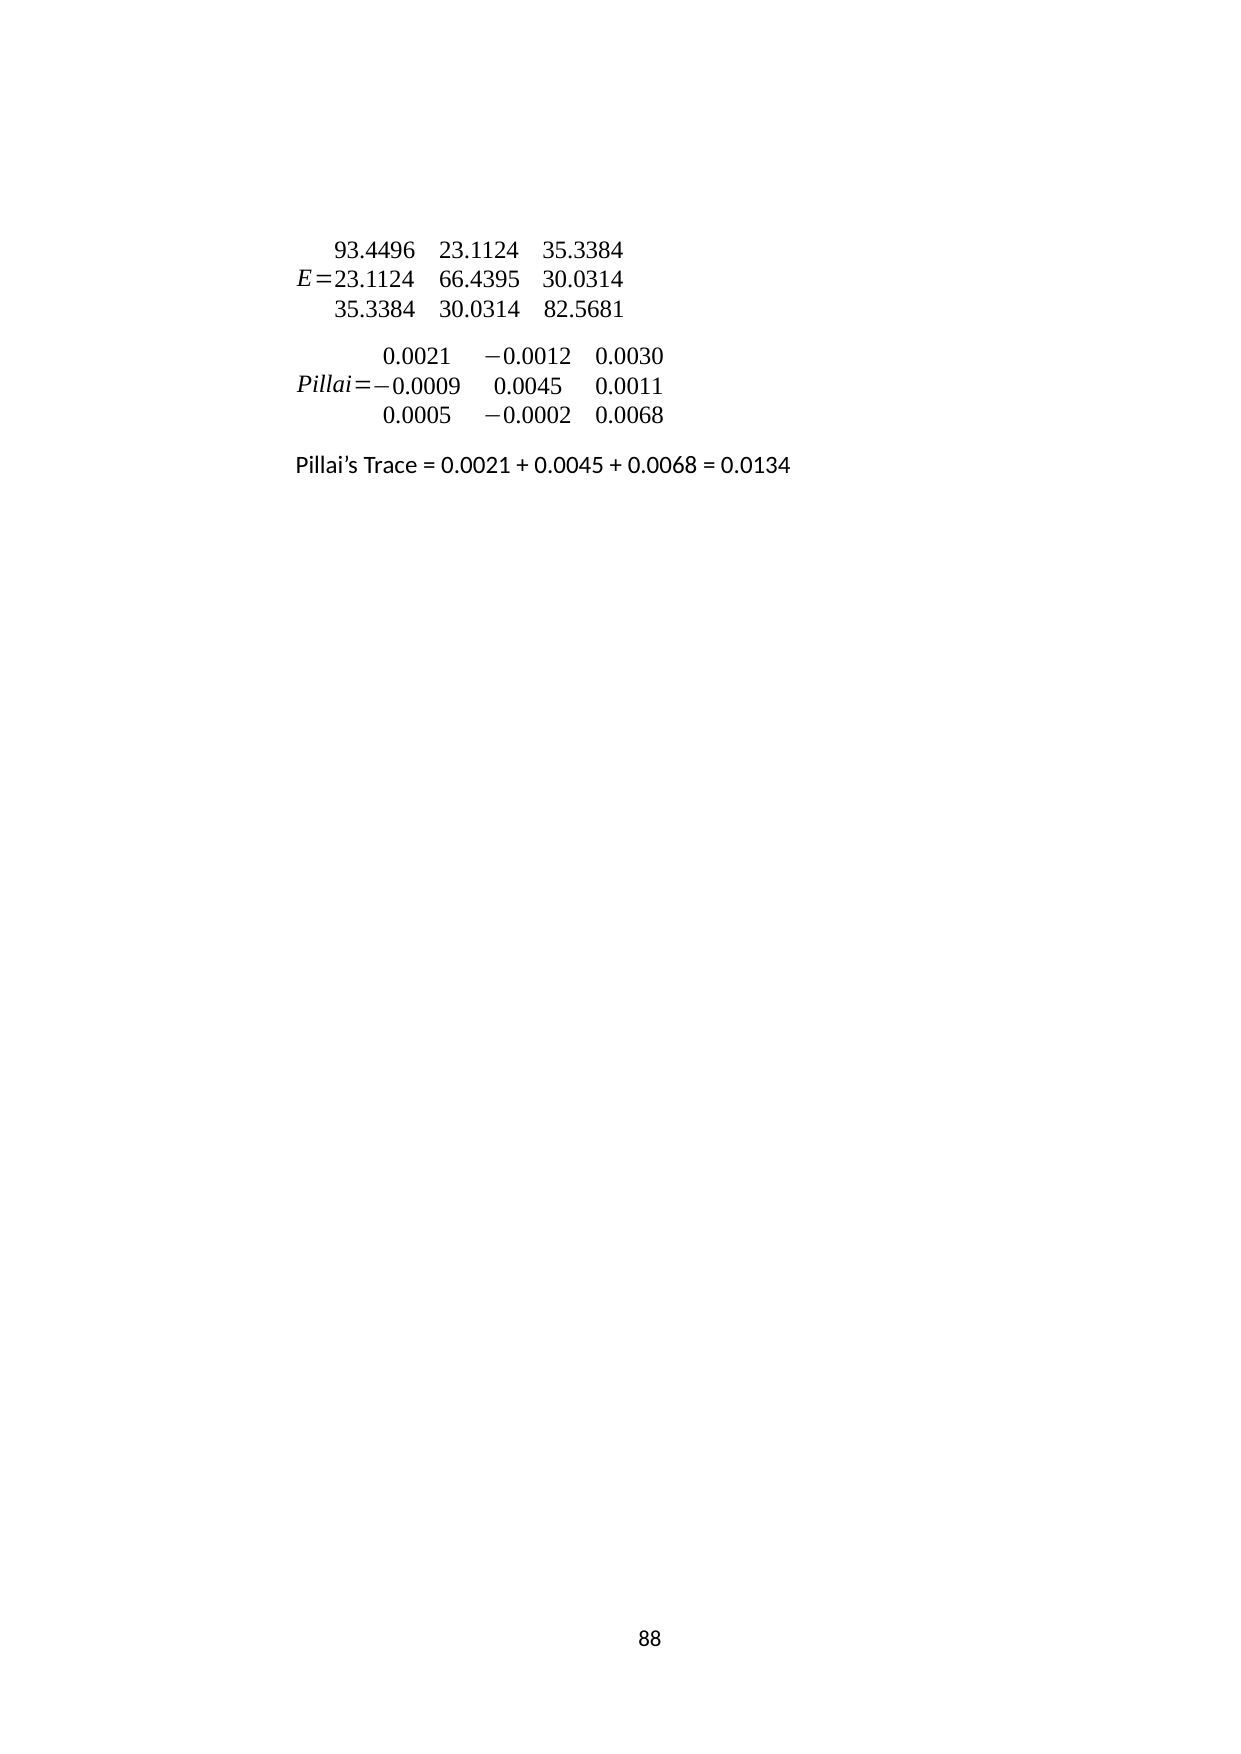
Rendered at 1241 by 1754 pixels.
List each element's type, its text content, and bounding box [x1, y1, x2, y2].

text Pillai’s Trace = 0.0021 + 0.0045 + 0.0068 = 0.0134 [236, 449, 1063, 479]
